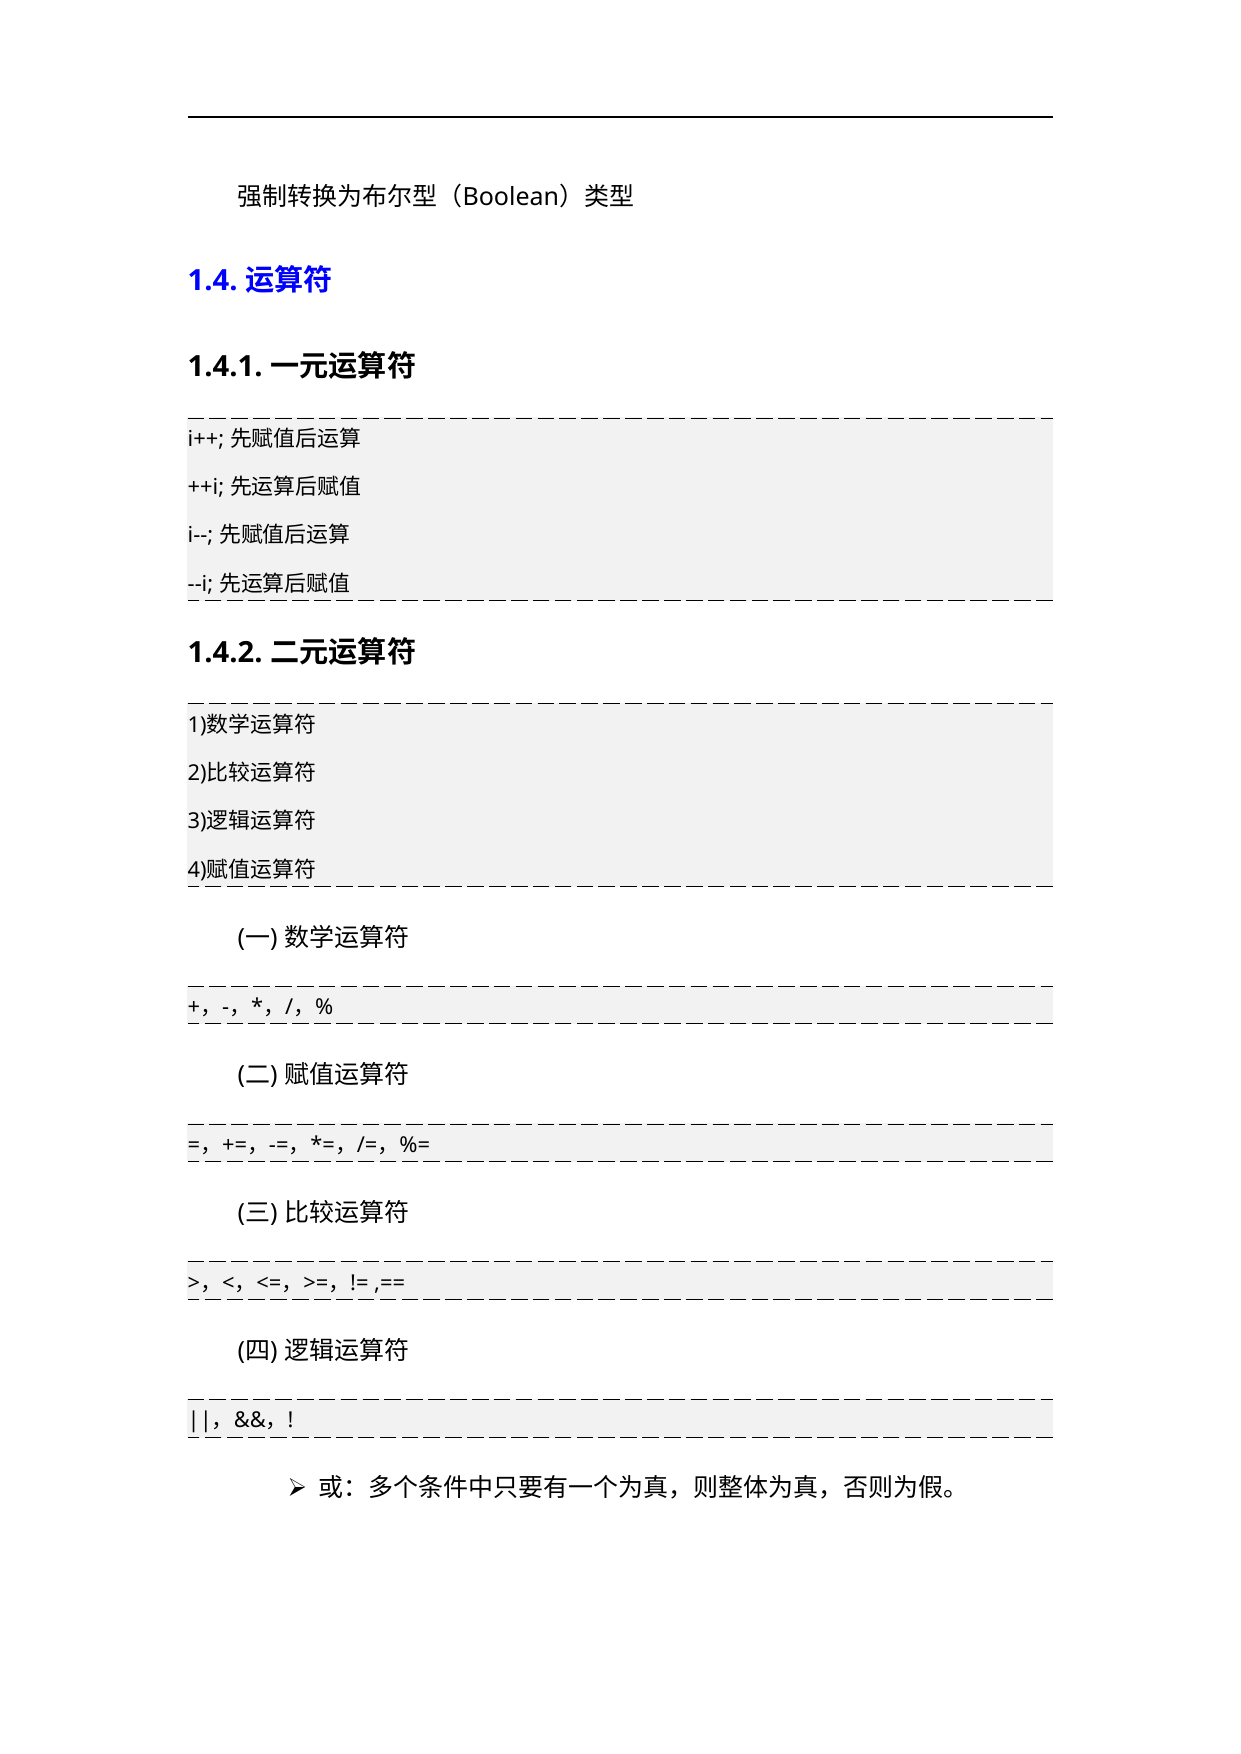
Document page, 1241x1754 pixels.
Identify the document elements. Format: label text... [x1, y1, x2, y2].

subtitle 运算符 [187, 245, 1053, 310]
text ++i; 先运算后赋值 [187, 466, 1053, 501]
text --i; 先运算后赋值 [187, 562, 1053, 601]
text i--; 先赋值后运算 [187, 514, 1053, 550]
text 比较运算符 [237, 1178, 1053, 1243]
text =，+=，-=，*=，/=，%= [187, 1123, 1053, 1162]
text 赋值运算符 [237, 1040, 1053, 1105]
text 3)逻辑运算符 [187, 800, 1053, 835]
subtitle 一元运算符 [187, 331, 1053, 396]
text 4)赋值运算符 [187, 848, 1053, 887]
text i++; 先赋值后运算 [187, 417, 1053, 453]
text 2)比较运算符 [187, 751, 1053, 787]
text +，-，*，/，% [187, 986, 1053, 1024]
text 强制转换为布尔型（Boolean）类型 [187, 162, 1053, 227]
text ||，&&，! [187, 1399, 1053, 1438]
list 数学运算符 [237, 903, 1053, 968]
text >，<，<=，>=，!= ,== [187, 1261, 1053, 1300]
text 逻辑运算符 [237, 1316, 1053, 1381]
text 1)数学运算符 [187, 703, 1053, 739]
text 或：多个条件中只要有一个为真，则整体为真，否则为假。 [287, 1453, 1053, 1518]
subtitle 二元运算符 [187, 617, 1053, 682]
